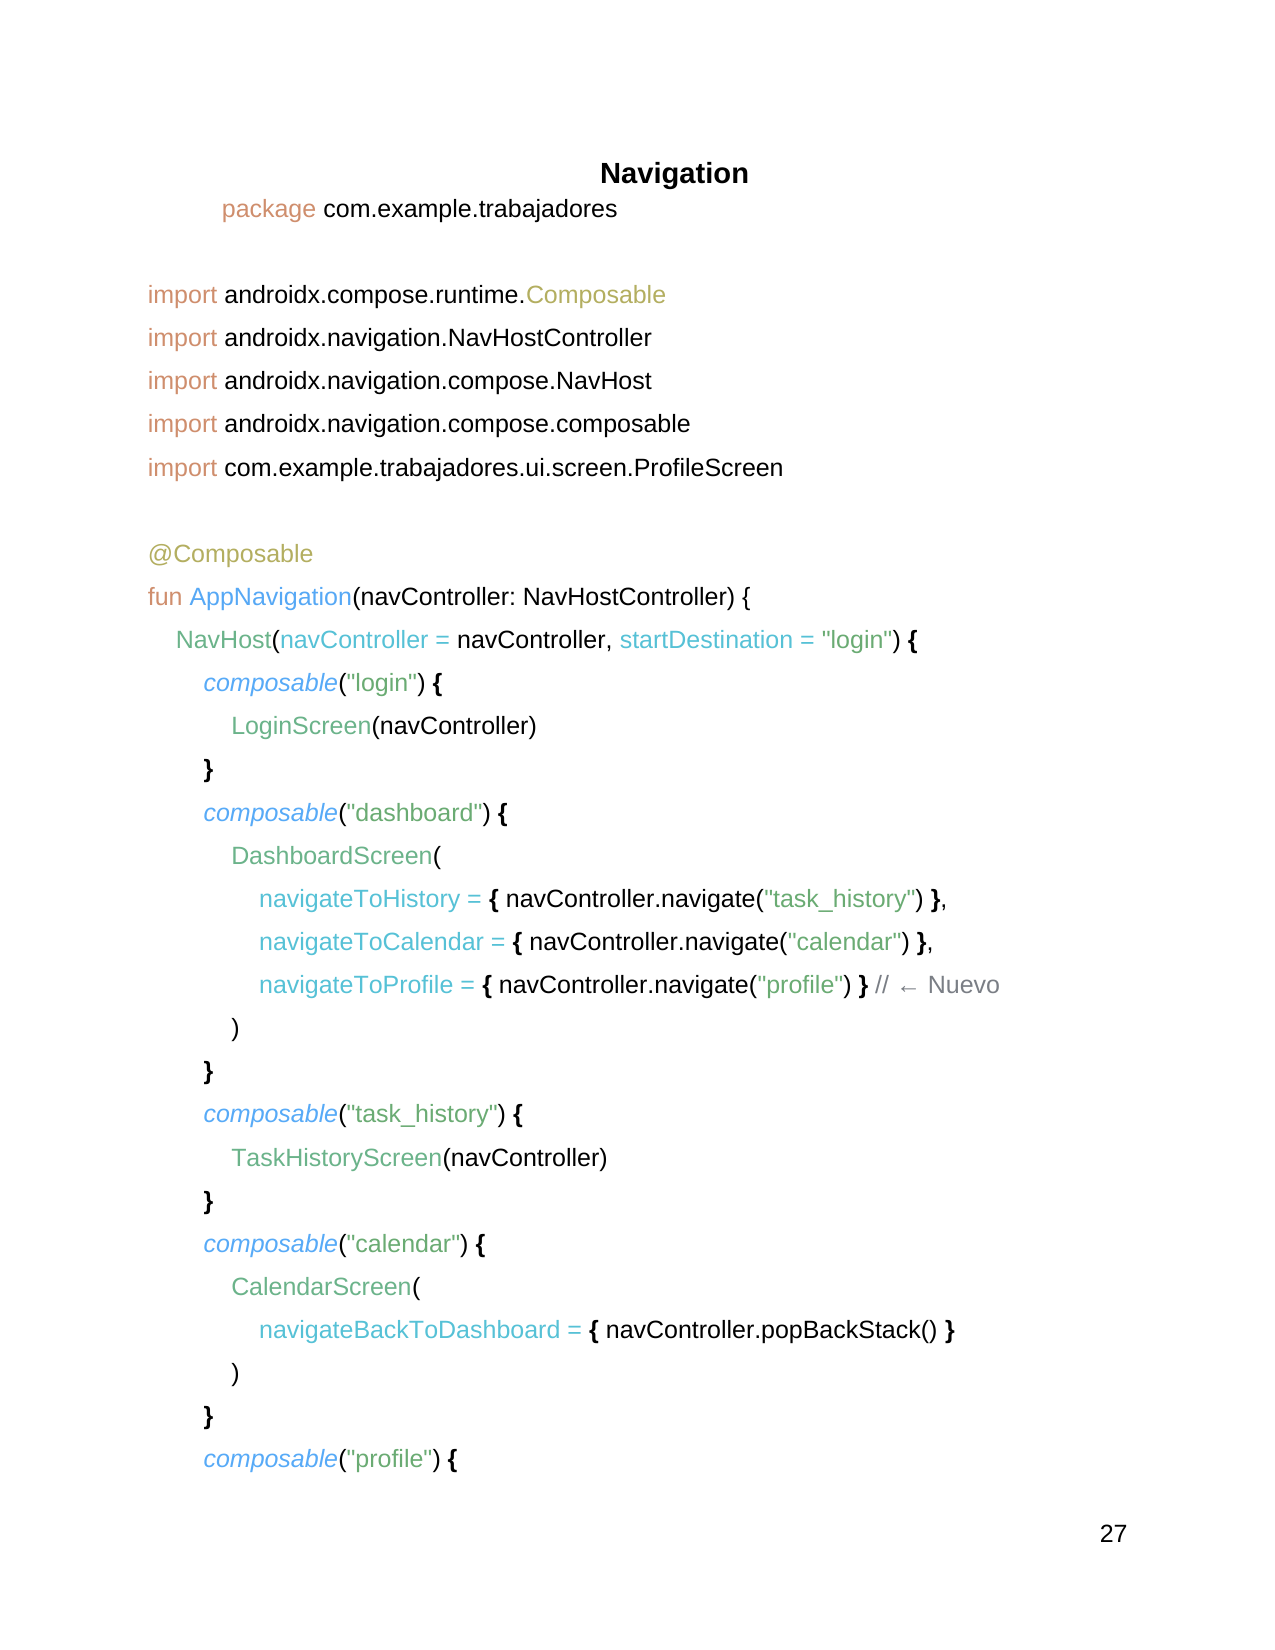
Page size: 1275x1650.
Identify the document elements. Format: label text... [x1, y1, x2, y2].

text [148, 194, 1127, 1473]
subtitle Navigation [148, 156, 1127, 189]
